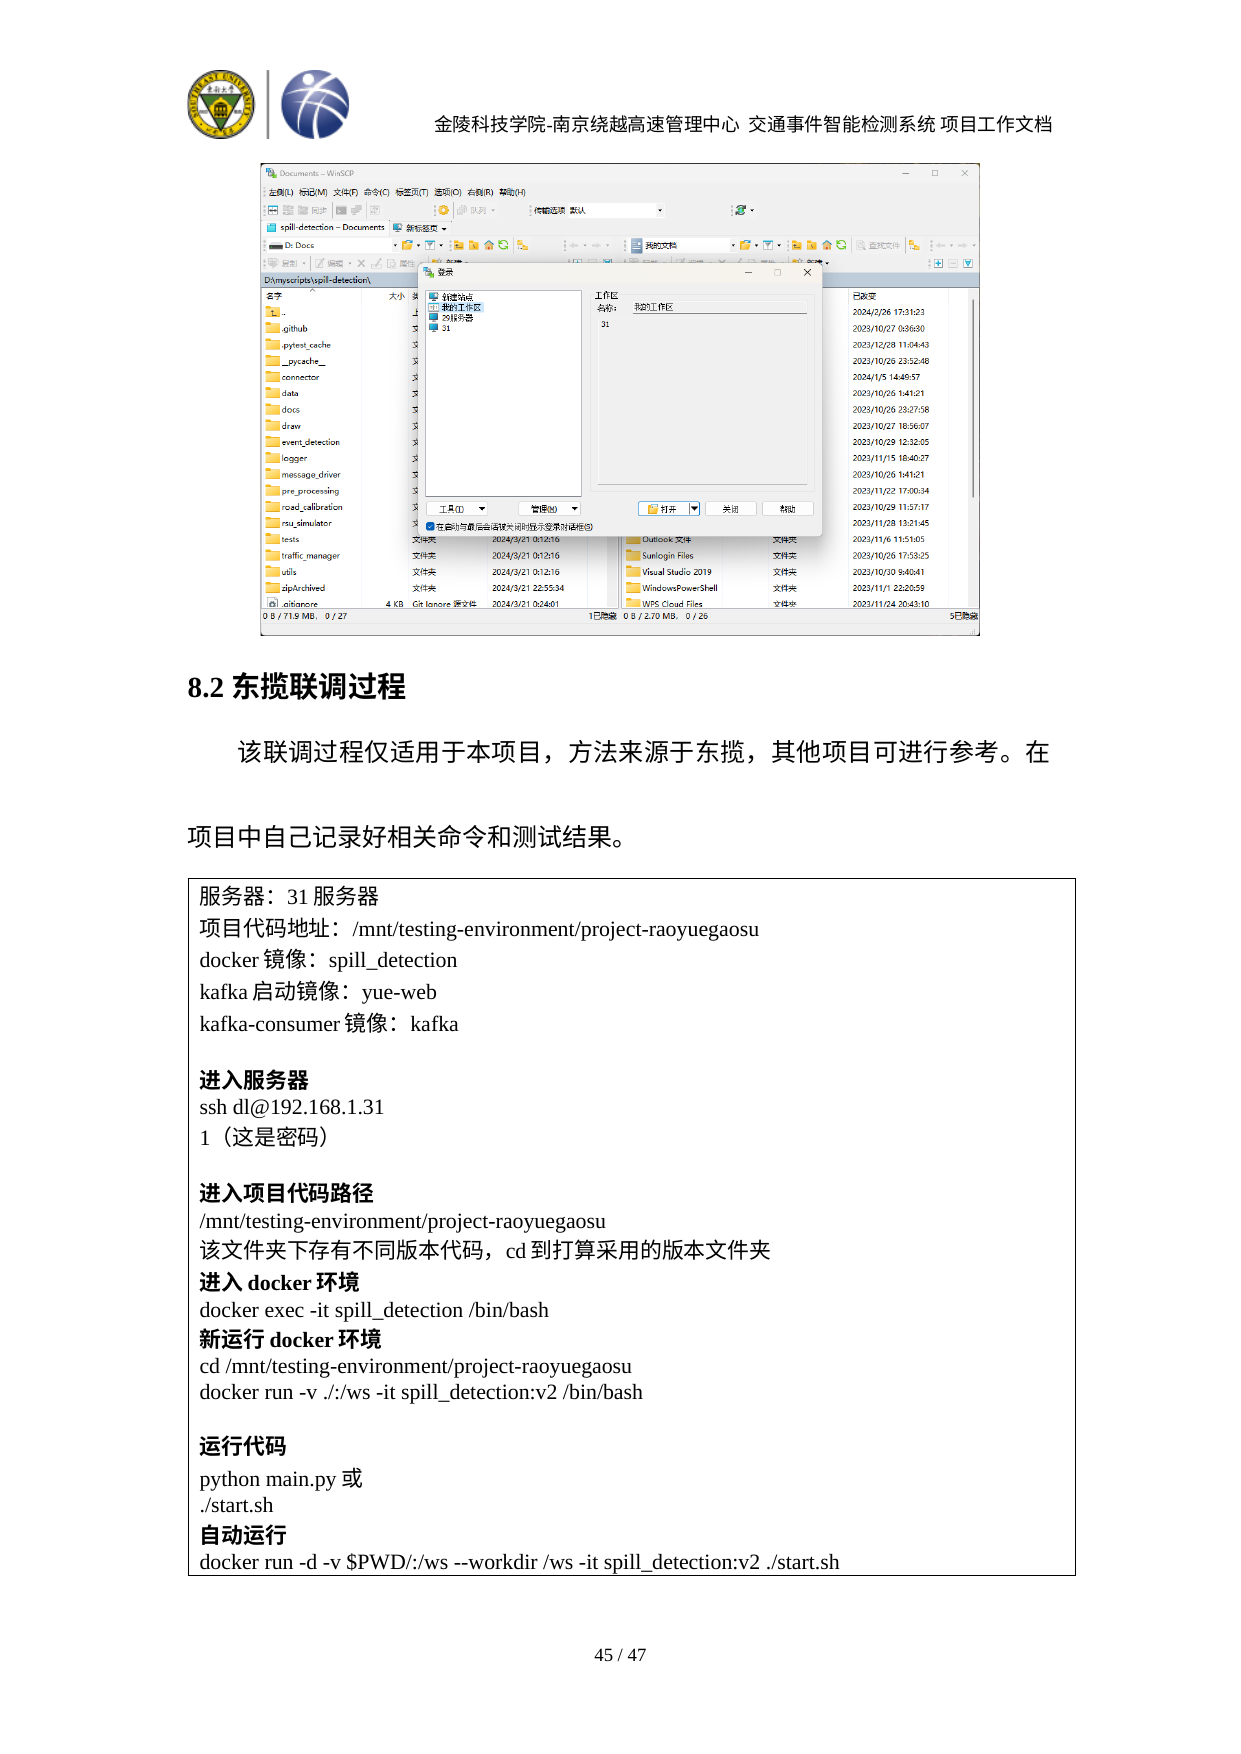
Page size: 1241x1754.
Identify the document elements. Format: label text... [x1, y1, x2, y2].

picture [187, 70, 357, 139]
text 该联调过程仅适用于本项目，方法来源于东揽，其他项目可进行参考。在项目中自己记录好相关命令和测试结果。 [187, 716, 1053, 869]
picture [260, 163, 980, 636]
subtitle 东揽联调过程 [187, 663, 1053, 706]
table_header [189, 879, 1075, 1574]
